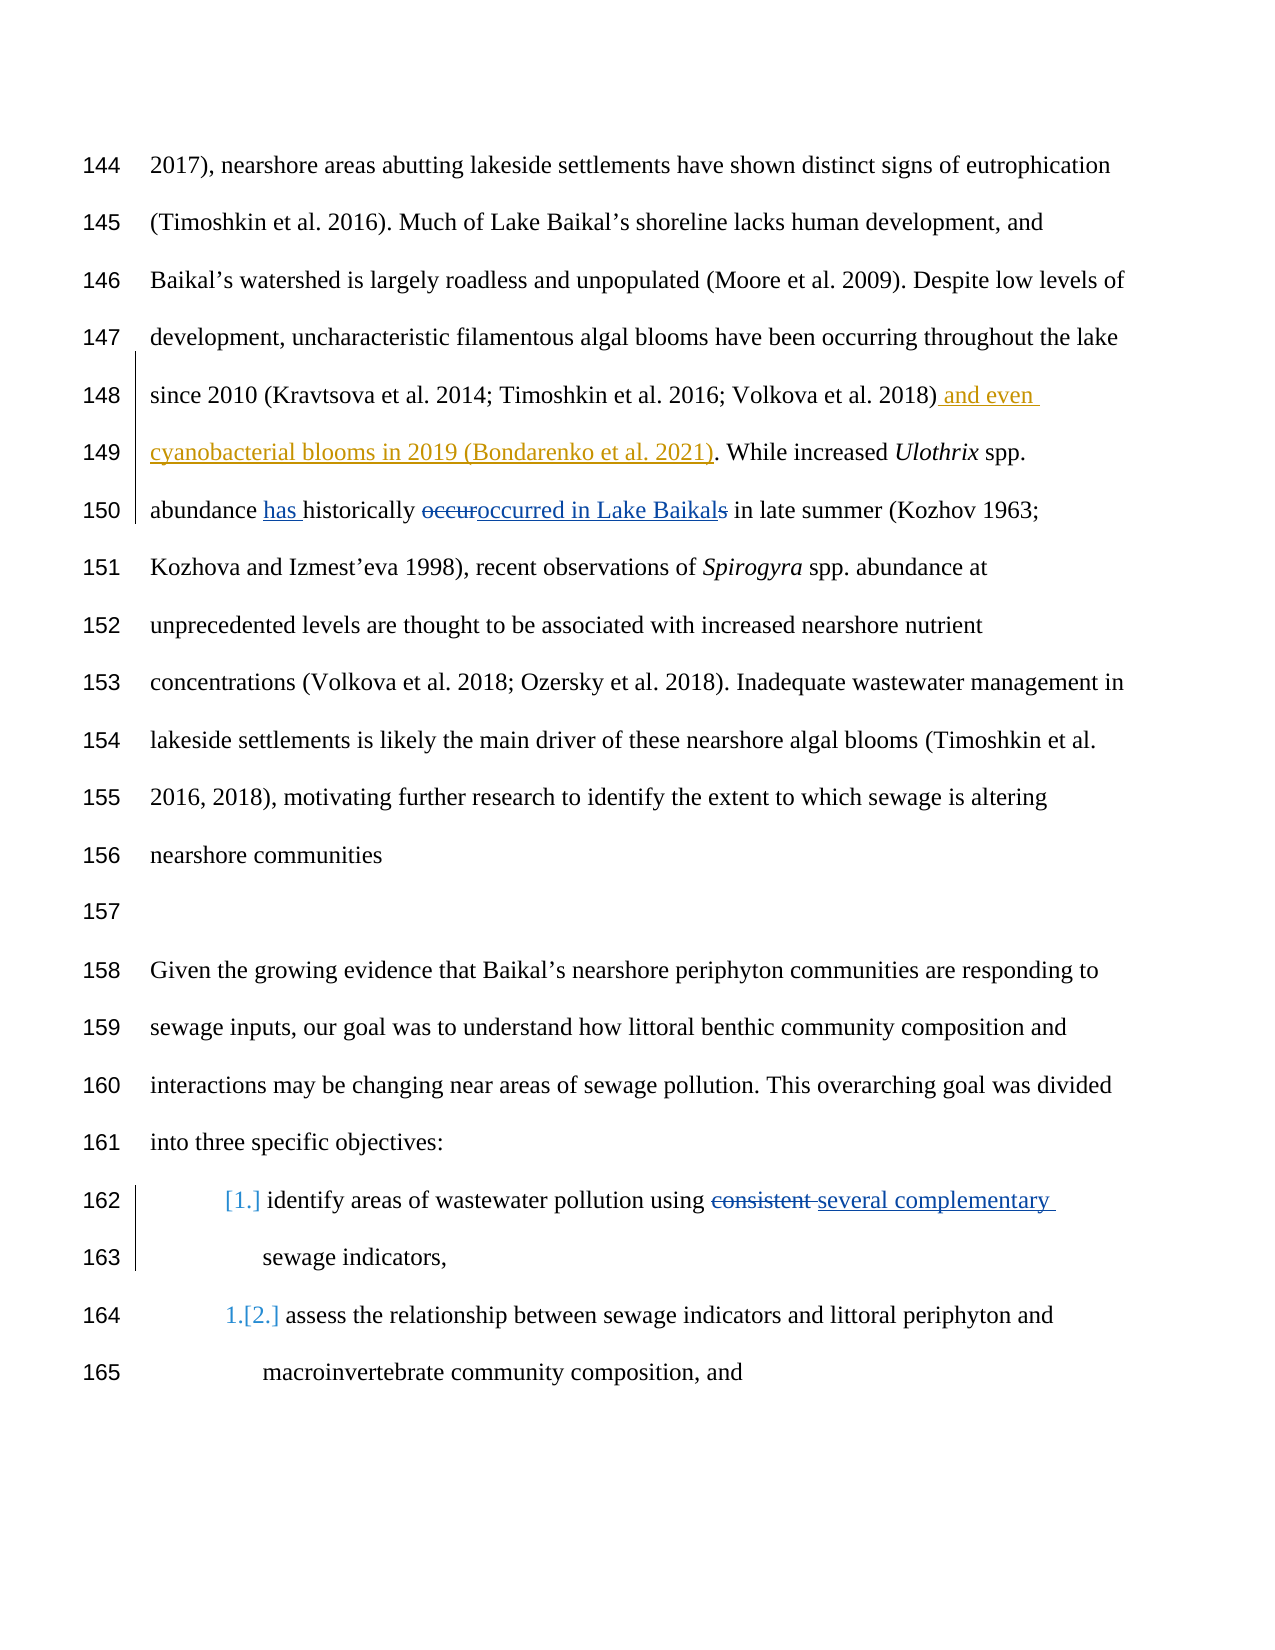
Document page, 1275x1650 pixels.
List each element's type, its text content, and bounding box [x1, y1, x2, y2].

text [150, 150, 1125, 869]
text Given the growing evidence that Baikal’s nearshore periphyton communities are responding to sewage inputs, our goal was to understand how littoral benthic community composition and interactions may be changing near areas of sewage pollution. This overarching goal was divided into three specific objectives: [150, 955, 1125, 1156]
list assess the relationship between sewage indicators and littoral periphyton and macroinvertebrate community composition, and [225, 1300, 1125, 1386]
list identify areas of wastewater pollution using sewage indicators, [225, 1185, 1125, 1271]
